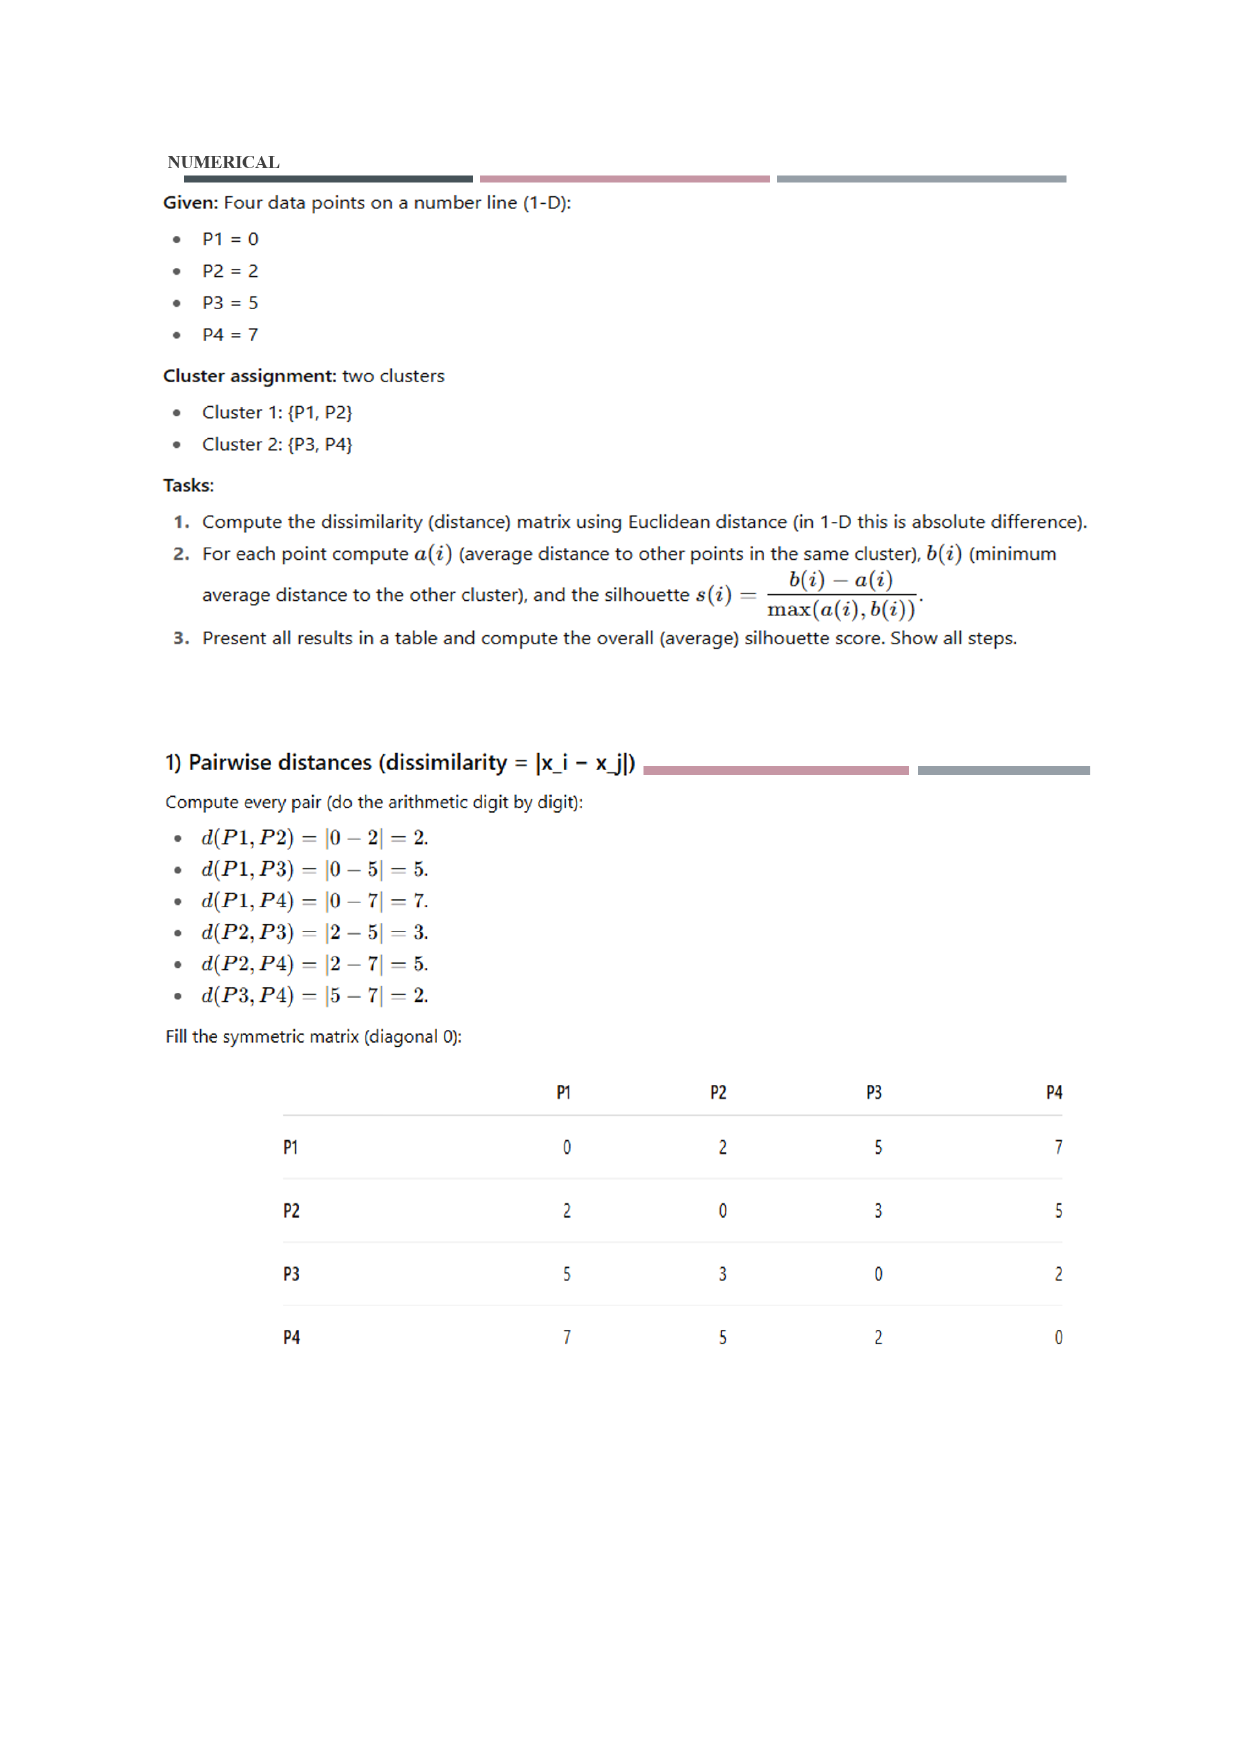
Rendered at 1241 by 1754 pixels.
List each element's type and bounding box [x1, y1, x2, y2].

picture [150, 736, 1091, 1364]
picture [150, 150, 1091, 668]
